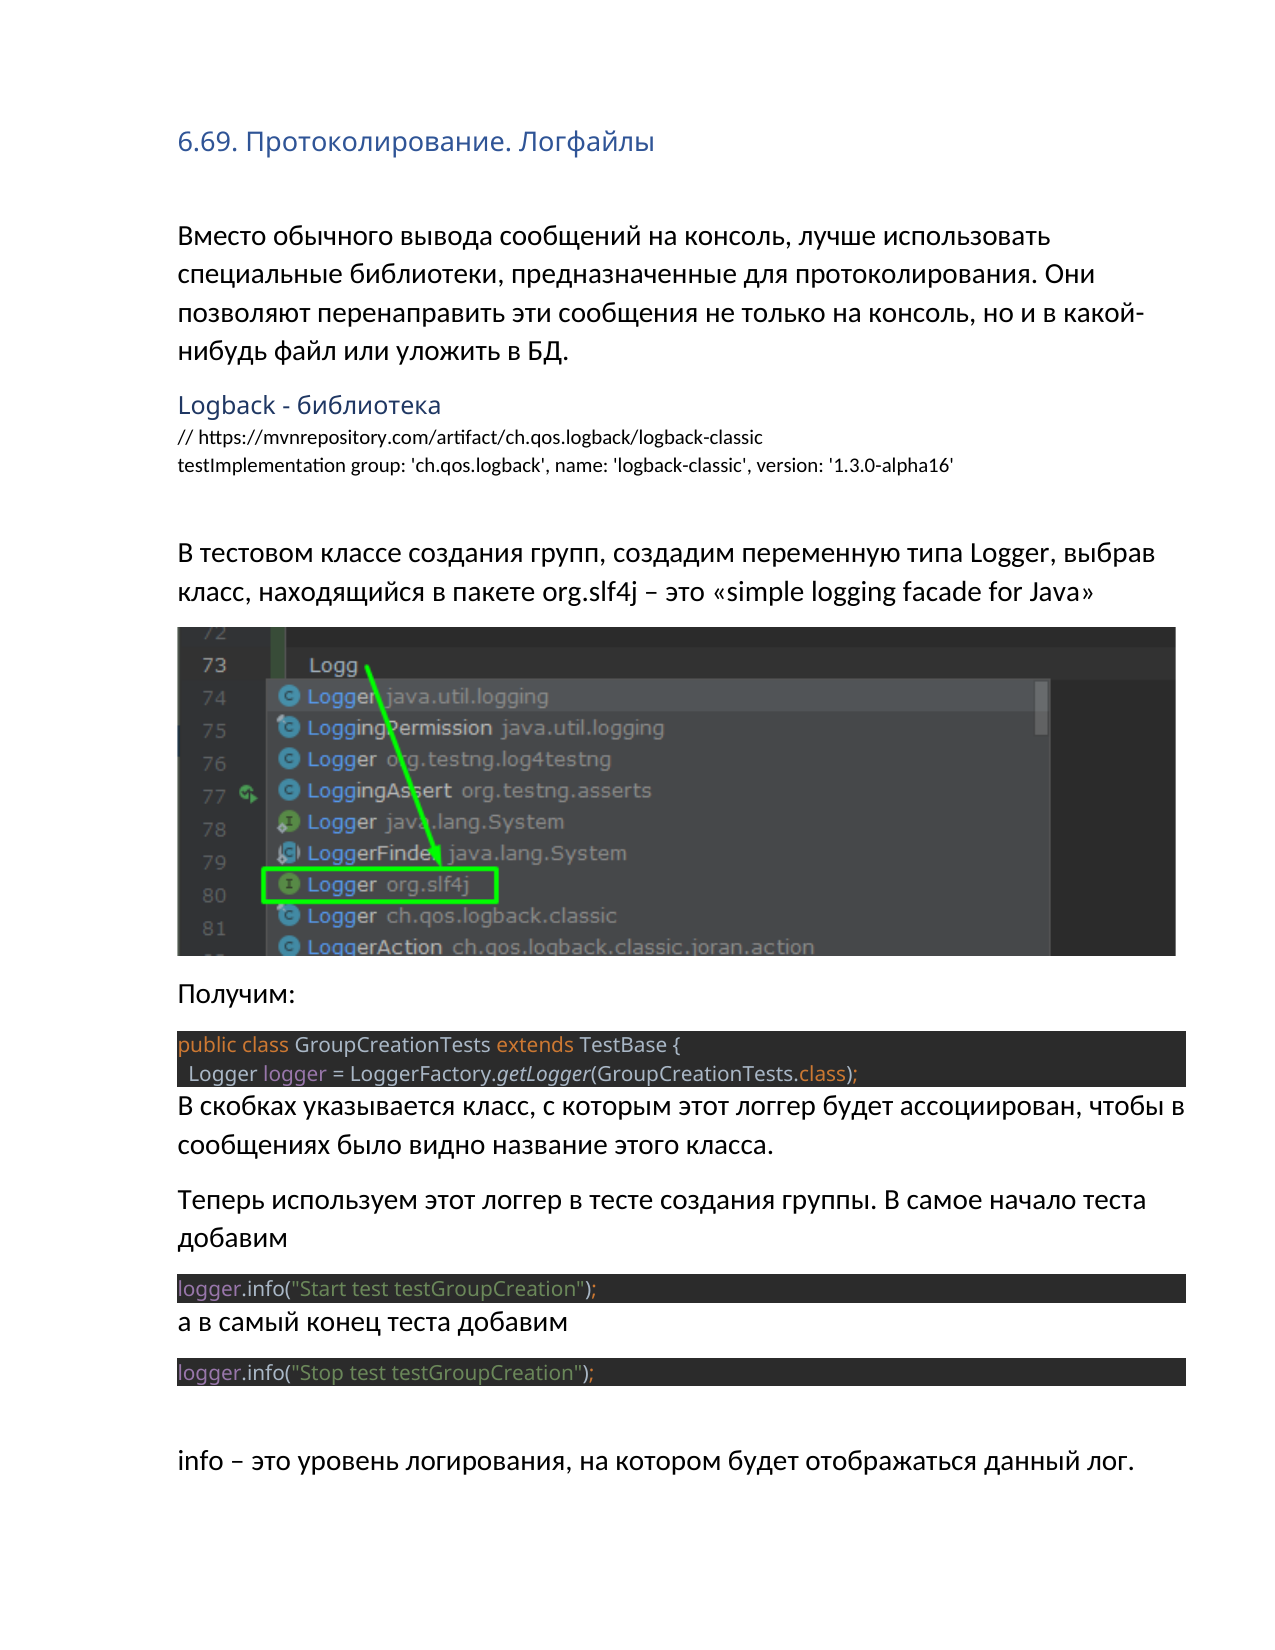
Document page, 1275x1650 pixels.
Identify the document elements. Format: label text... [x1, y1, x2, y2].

text Теперь используем этот логгер в тесте создания группы. В самое начало теста добавим [177, 1181, 1186, 1255]
text Получим: [177, 975, 1186, 1011]
picture [177, 627, 1176, 956]
subtitle Logback - библиотека [177, 388, 1186, 422]
text а в самый конец теста добавим [177, 1303, 1186, 1338]
text // https://mvnrepository.com/artifact/ch.qos.logback/logback-classic [177, 424, 1186, 450]
text testImplementation group: 'ch.qos.logback', name: 'logback-classic', version: '1.3.0-alpha16' [177, 452, 1186, 477]
subtitle 6.69. Протоколирование. Логфайлы [177, 122, 1186, 159]
text В скобках указывается класс, с которым этот логгер будет ассоциирован, чтобы в сообщениях было видно название этого класса. [177, 1087, 1186, 1161]
text В тестовом классе создания групп, создадим переменную типа Logger, выбрав класс, находящийся в пакете org.slf4j – это «simple logging facade for Java» [177, 534, 1186, 608]
text public class GroupCreationTests extends TestBase { Logger logger = LoggerFactory.getLogger(GroupCreationTests.class); [177, 1031, 1186, 1087]
text logger.info("Start test testGroupCreation"); [177, 1274, 1186, 1303]
text info – это уровень логирования, на котором будет отображаться данный лог. [177, 1442, 1186, 1477]
text Вместо обычного вывода сообщений на консоль, лучше использовать специальные библиотеки, предназначенные для протоколирования. Они позволяют перенаправить эти сообщения не только на консоль, но и в какой-нибудь файл или уложить в БД. [177, 217, 1186, 368]
text logger.info("Stop test testGroupCreation"); [177, 1358, 1186, 1386]
